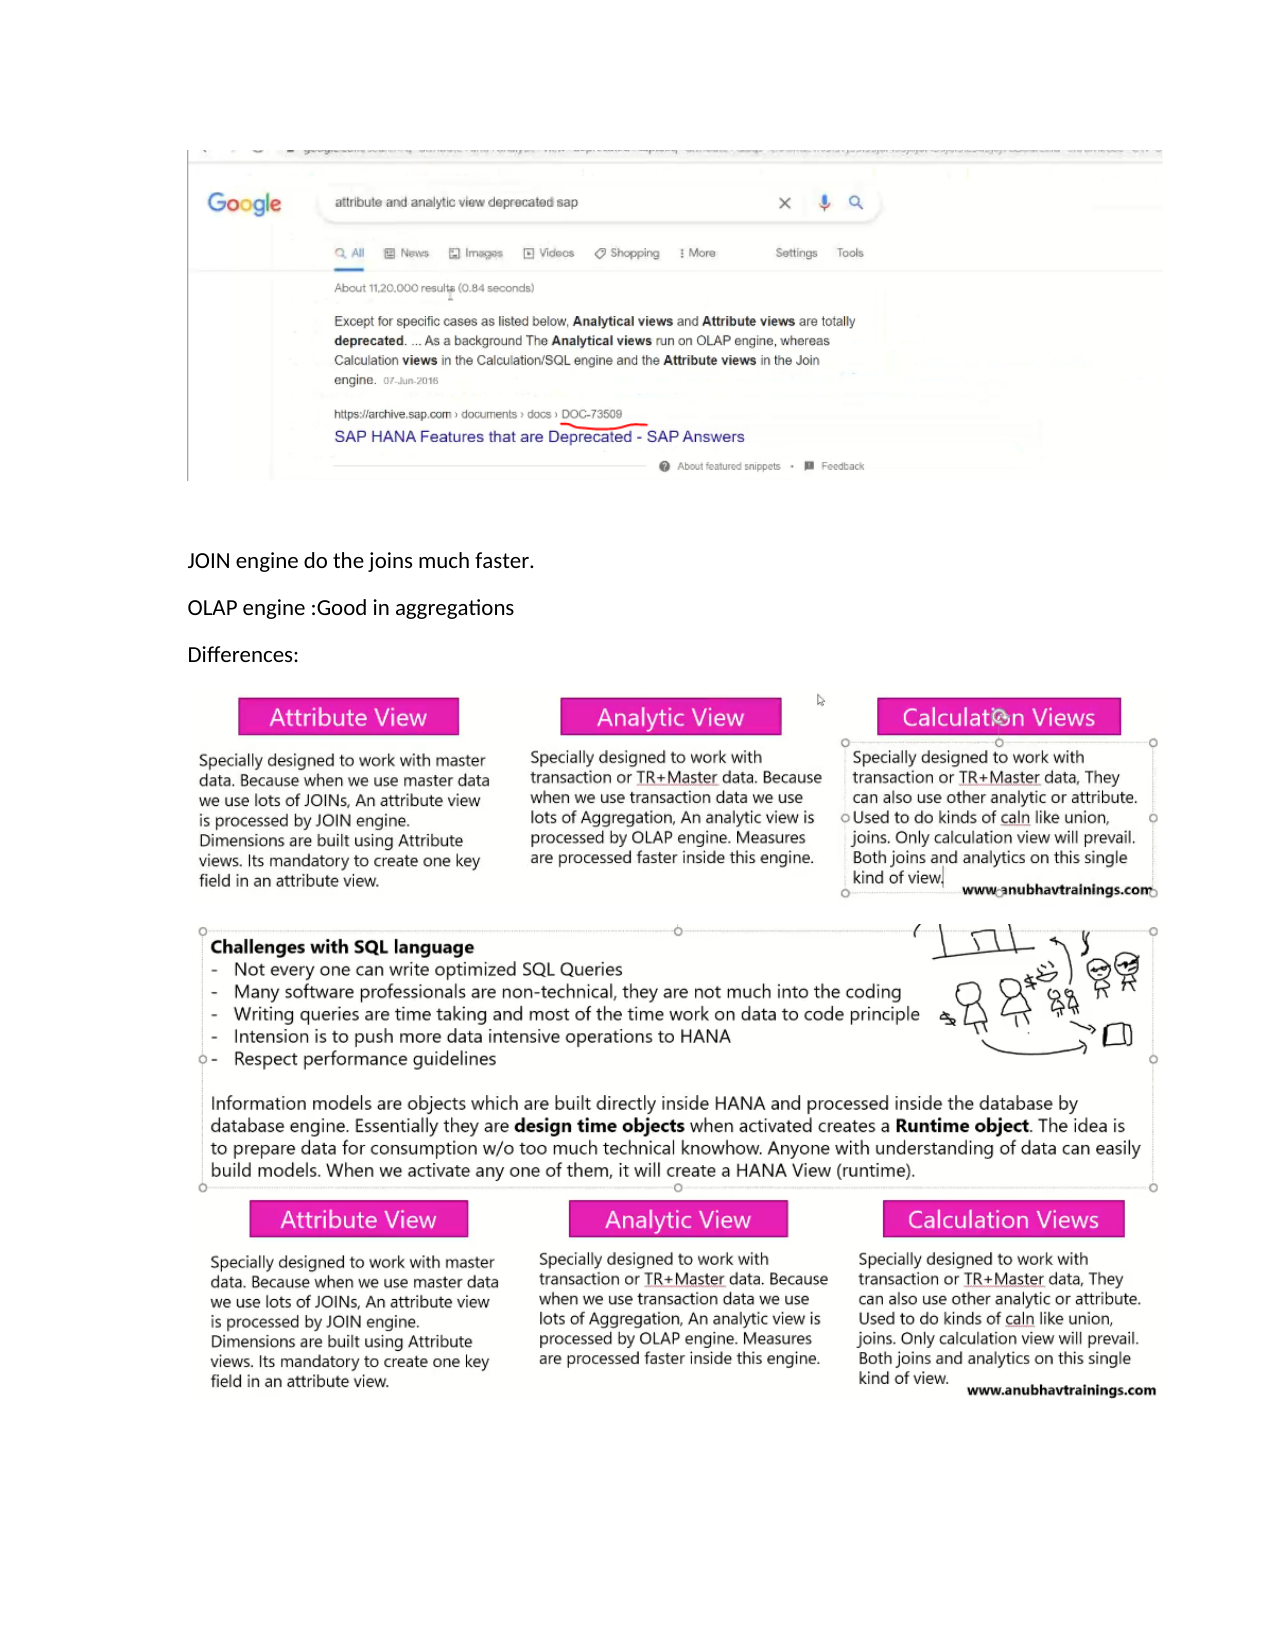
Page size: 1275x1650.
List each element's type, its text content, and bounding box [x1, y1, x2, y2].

text Differences: [187, 640, 1125, 668]
picture [187, 687, 1163, 906]
text JOIN engine do the joins much faster. [187, 547, 1125, 575]
picture [187, 924, 1163, 1401]
picture [187, 150, 1163, 481]
text OLAP engine :Good in aggregations [187, 593, 1125, 622]
